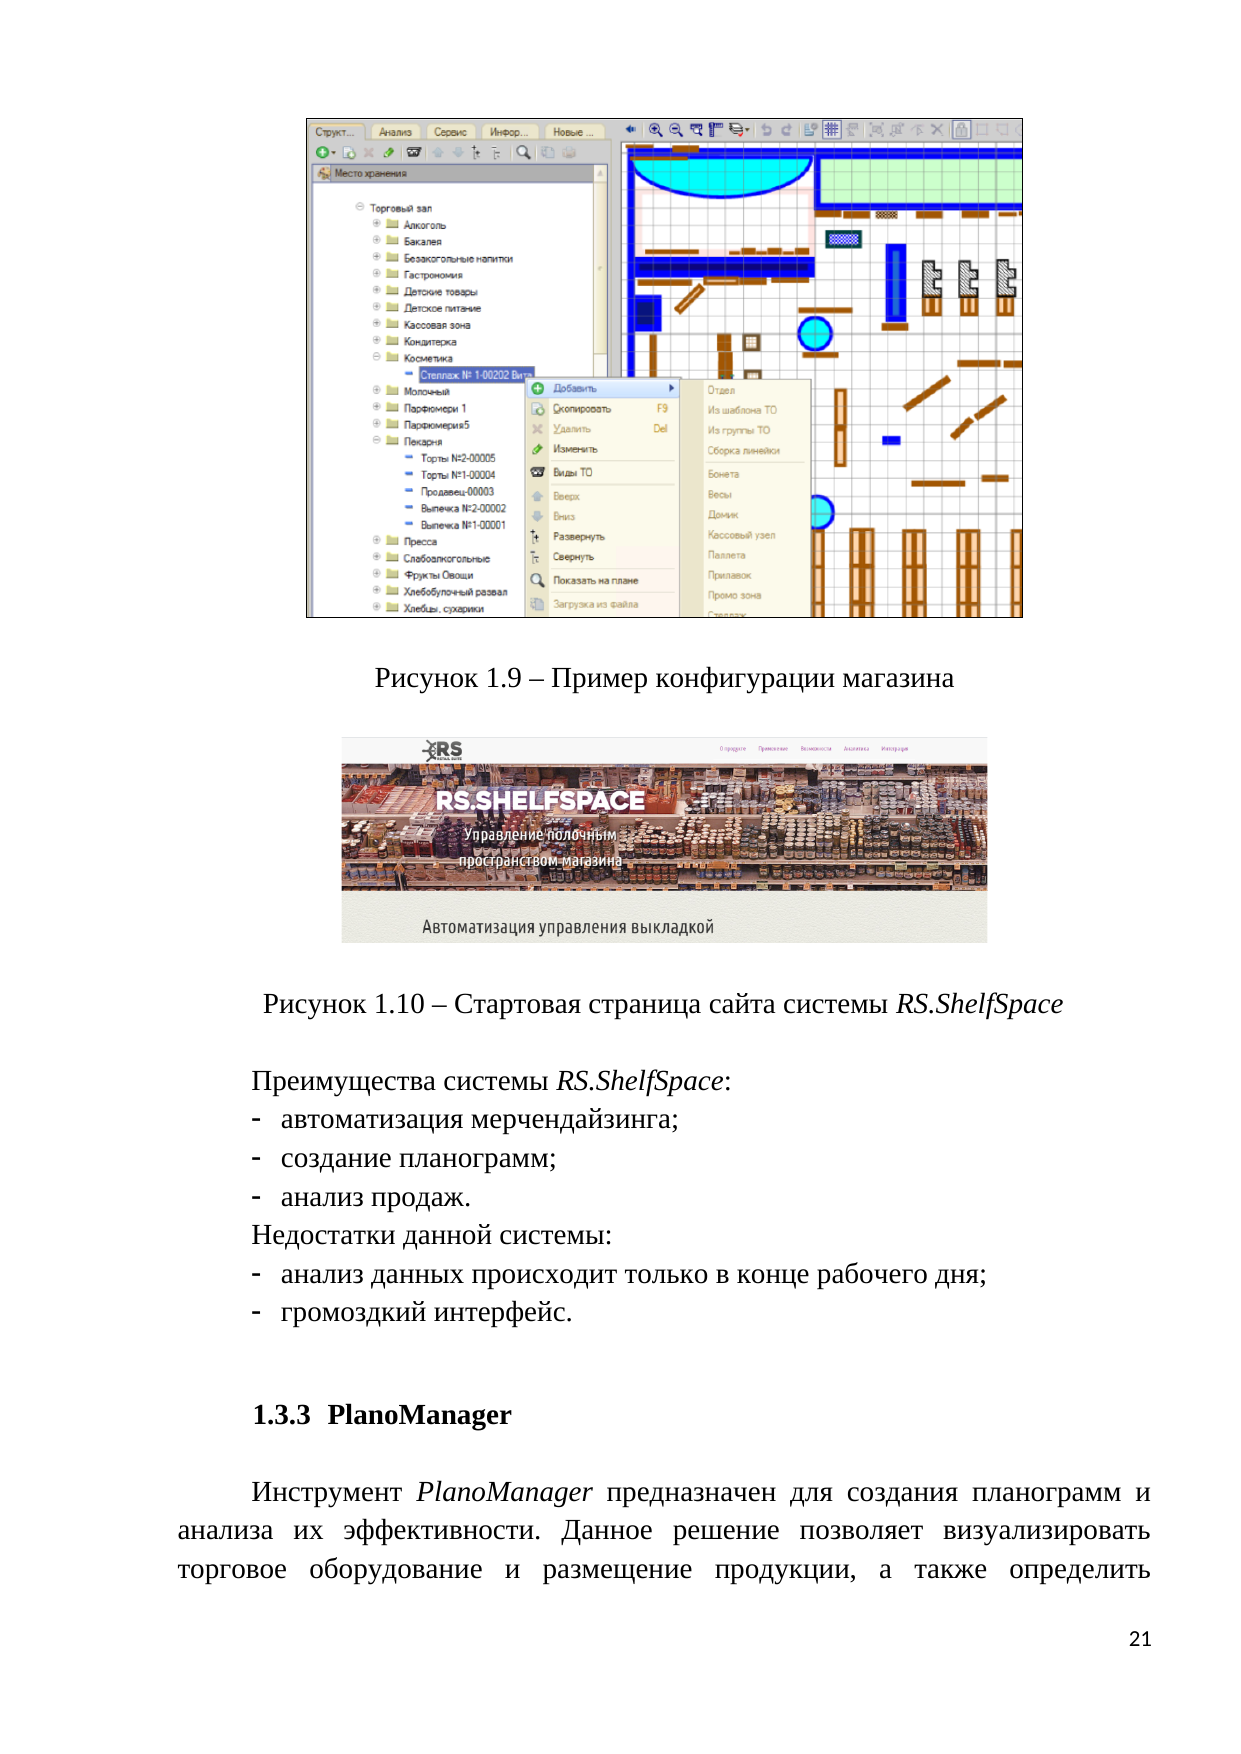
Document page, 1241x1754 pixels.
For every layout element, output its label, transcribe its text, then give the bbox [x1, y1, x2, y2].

list автоматизация мерчендайзинга; [251, 1101, 1137, 1135]
text Рисунок 1.10 – Стартовая страница сайта системы RS.ShelfSpace [177, 986, 1152, 1019]
list создание планограмм; [251, 1140, 1137, 1174]
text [177, 1474, 1152, 1584]
text Рисунок 1.9 – Пример конфигурации магазина [177, 661, 1152, 694]
picture [341, 737, 988, 943]
list анализ продаж. [251, 1179, 1137, 1212]
list громоздкий интерфейс. [251, 1294, 1137, 1328]
list анализ данных происходит только в конце рабочего дня; [177, 1256, 1137, 1289]
picture [307, 119, 1022, 617]
subtitle PlanoManager [252, 1397, 1152, 1430]
text Недостатки данной системы: [251, 1217, 1137, 1251]
text Преимущества системы RS.ShelfSpace: [177, 1063, 1137, 1096]
